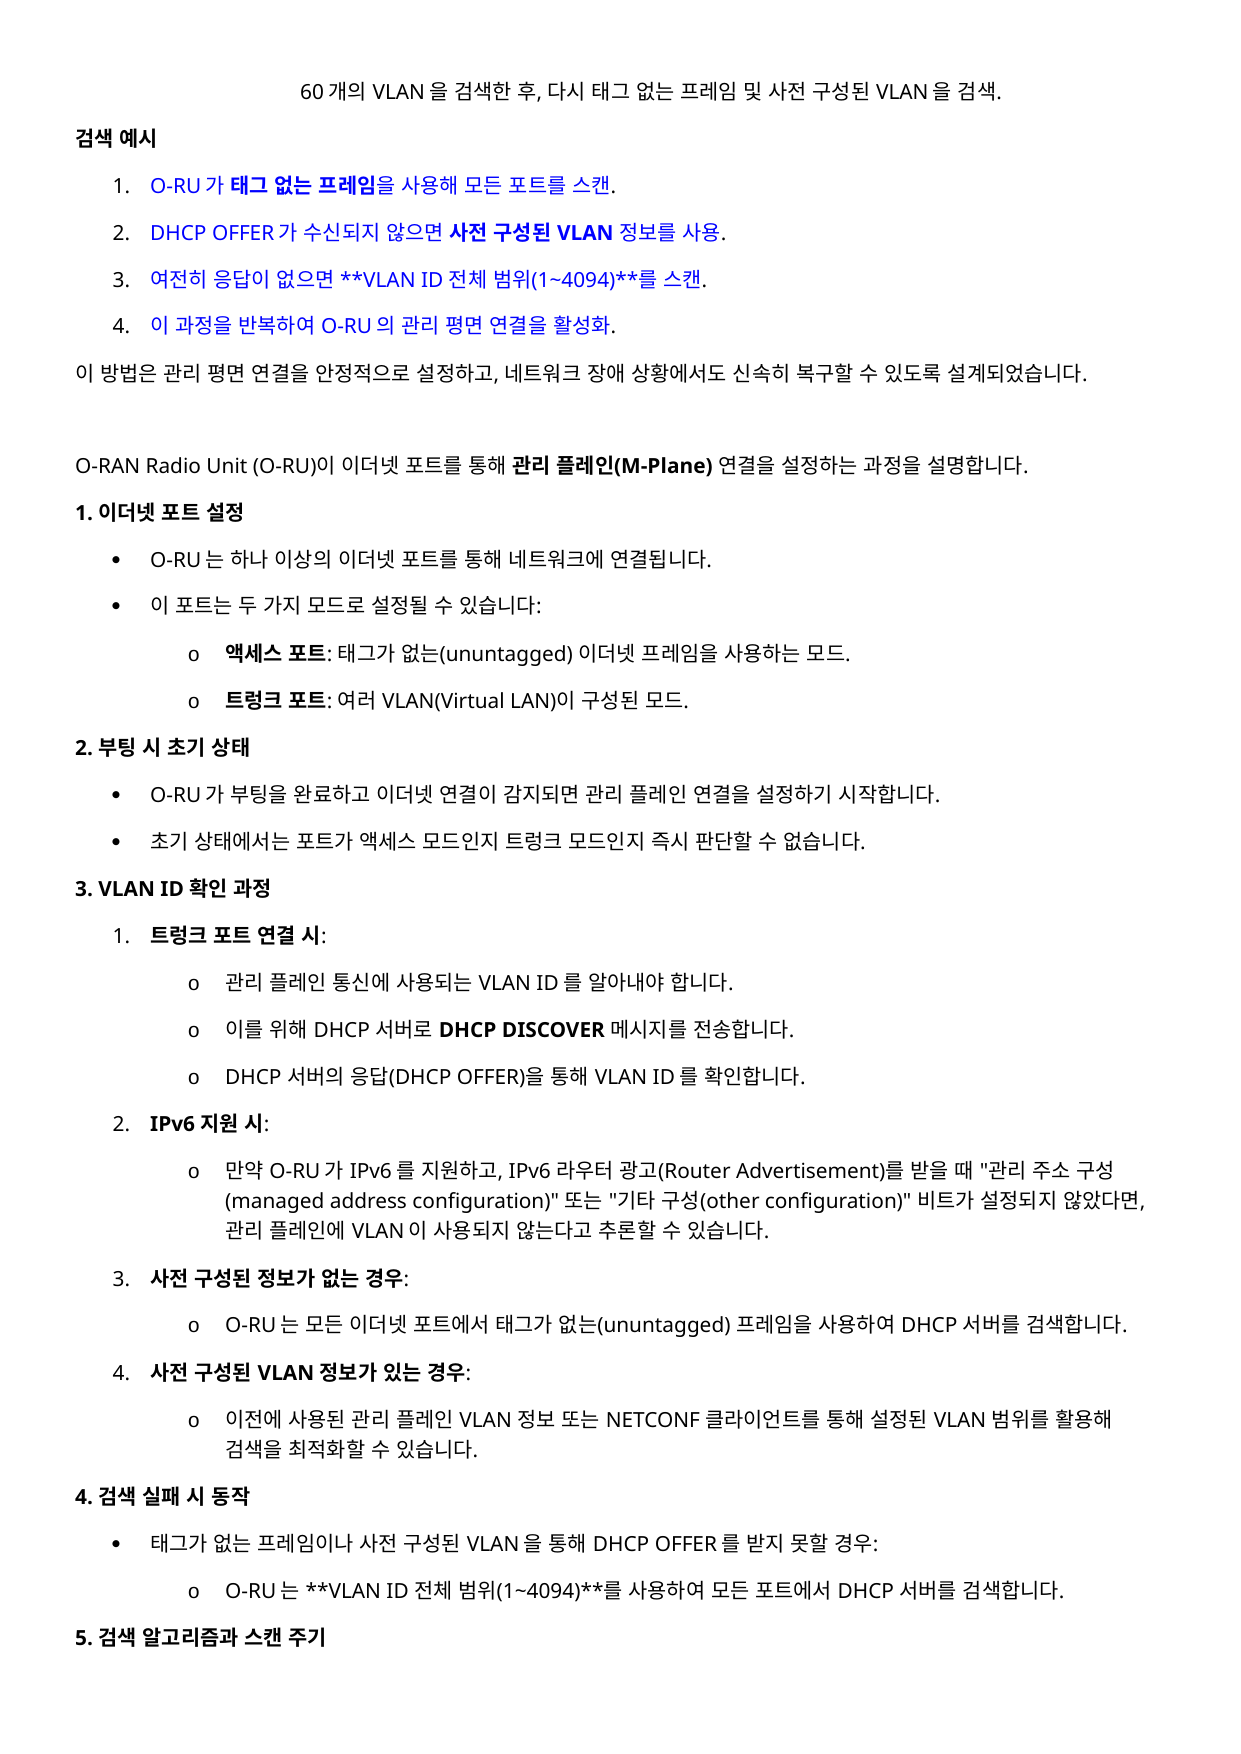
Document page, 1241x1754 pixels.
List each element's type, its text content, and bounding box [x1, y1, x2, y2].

text 5. 검색 알고리즘과 스캔 주기 [75, 1621, 1165, 1652]
text O-RAN Radio Unit (O-RU)이 이더넷 포트를 통해 관리 플레인(M-Plane) 연결을 설정하는 과정을 설명합니다. [75, 449, 1165, 479]
list 관리 플레인 통신에 사용되는 VLAN ID를 알아내야 합니다. [187, 966, 1165, 996]
list 초기 상태에서는 포트가 액세스 모드인지 트렁크 모드인지 즉시 판단할 수 없습니다. [112, 825, 1165, 855]
list 여전히 응답이 없으면 **VLAN ID 전체 범위(1~4094)**를 스캔. [112, 263, 1165, 293]
list O-RU는 **VLAN ID 전체 범위(1~4094)**를 사용하여 모든 포트에서 DHCP 서버를 검색합니다. [187, 1574, 1165, 1604]
text 이 방법은 관리 평면 연결을 안정적으로 설정하고, 네트워크 장애 상황에서도 신속히 복구할 수 있도록 설계되었습니다. [75, 357, 1165, 387]
list DHCP 서버의 응답(DHCP OFFER)을 통해 VLAN ID를 확인합니다. [187, 1060, 1165, 1090]
text 검색 예시 [75, 122, 1165, 152]
list 이 과정을 반복하여 O-RU의 관리 평면 연결을 활성화. [112, 310, 1165, 340]
list 이전에 사용된 관리 플레인 VLAN 정보 또는 NETCONF 클라이언트를 통해 설정된 VLAN 범위를 활용해 검색을 최적화할 수 있습니다. [187, 1403, 1165, 1463]
list 트렁크 포트 연결 시: [112, 919, 1165, 949]
list 사전 구성된 VLAN 정보가 있는 경우: [112, 1356, 1165, 1386]
list O-RU는 모든 이더넷 포트에서 태그가 없는(ununtagged) 프레임을 사용하여 DHCP 서버를 검색합니다. [187, 1309, 1165, 1339]
list DHCP OFFER가 수신되지 않으면 사전 구성된 VLAN 정보를 사용. [112, 216, 1165, 246]
list O-RU가 부팅을 완료하고 이더넷 연결이 감지되면 관리 플레인 연결을 설정하기 시작합니다. [112, 778, 1165, 808]
text 1. 이더넷 포트 설정 [75, 496, 1165, 526]
list IPv6 지원 시: [112, 1107, 1165, 1137]
list 이를 위해 DHCP 서버로 DHCP DISCOVER 메시지를 전송합니다. [187, 1013, 1165, 1043]
list 만약 O-RU가 IPv6를 지원하고, IPv6 라우터 광고(Router Advertisement)를 받을 때 "관리 주소 구성(managed address configuration)" 또는 "기타 구성(other configuration)" 비트가 설정되지 않았다면, 관리 플레인에 VLAN이 사용되지 않는다고 추론할 수 있습니다. [187, 1154, 1165, 1245]
list 이 포트는 두 가지 모드로 설정될 수 있습니다: [112, 590, 1165, 620]
text 4. 검색 실패 시 동작 [75, 1480, 1165, 1511]
list 태그가 없는 프레임이나 사전 구성된 VLAN을 통해 DHCP OFFER를 받지 못할 경우: [112, 1527, 1165, 1557]
list O-RU가 태그 없는 프레임을 사용해 모든 포트를 스캔. [112, 169, 1165, 199]
list O-RU는 하나 이상의 이더넷 포트를 통해 네트워크에 연결됩니다. [112, 543, 1165, 573]
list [262, 75, 1165, 105]
text 3. VLAN ID 확인 과정 [75, 872, 1165, 902]
list 액세스 포트: 태그가 없는(ununtagged) 이더넷 프레임을 사용하는 모드. [187, 637, 1165, 667]
text 2. 부팅 시 초기 상태 [75, 731, 1165, 761]
list 사전 구성된 정보가 없는 경우: [112, 1262, 1165, 1292]
list 트렁크 포트: 여러 VLAN(Virtual LAN)이 구성된 모드. [187, 684, 1165, 714]
